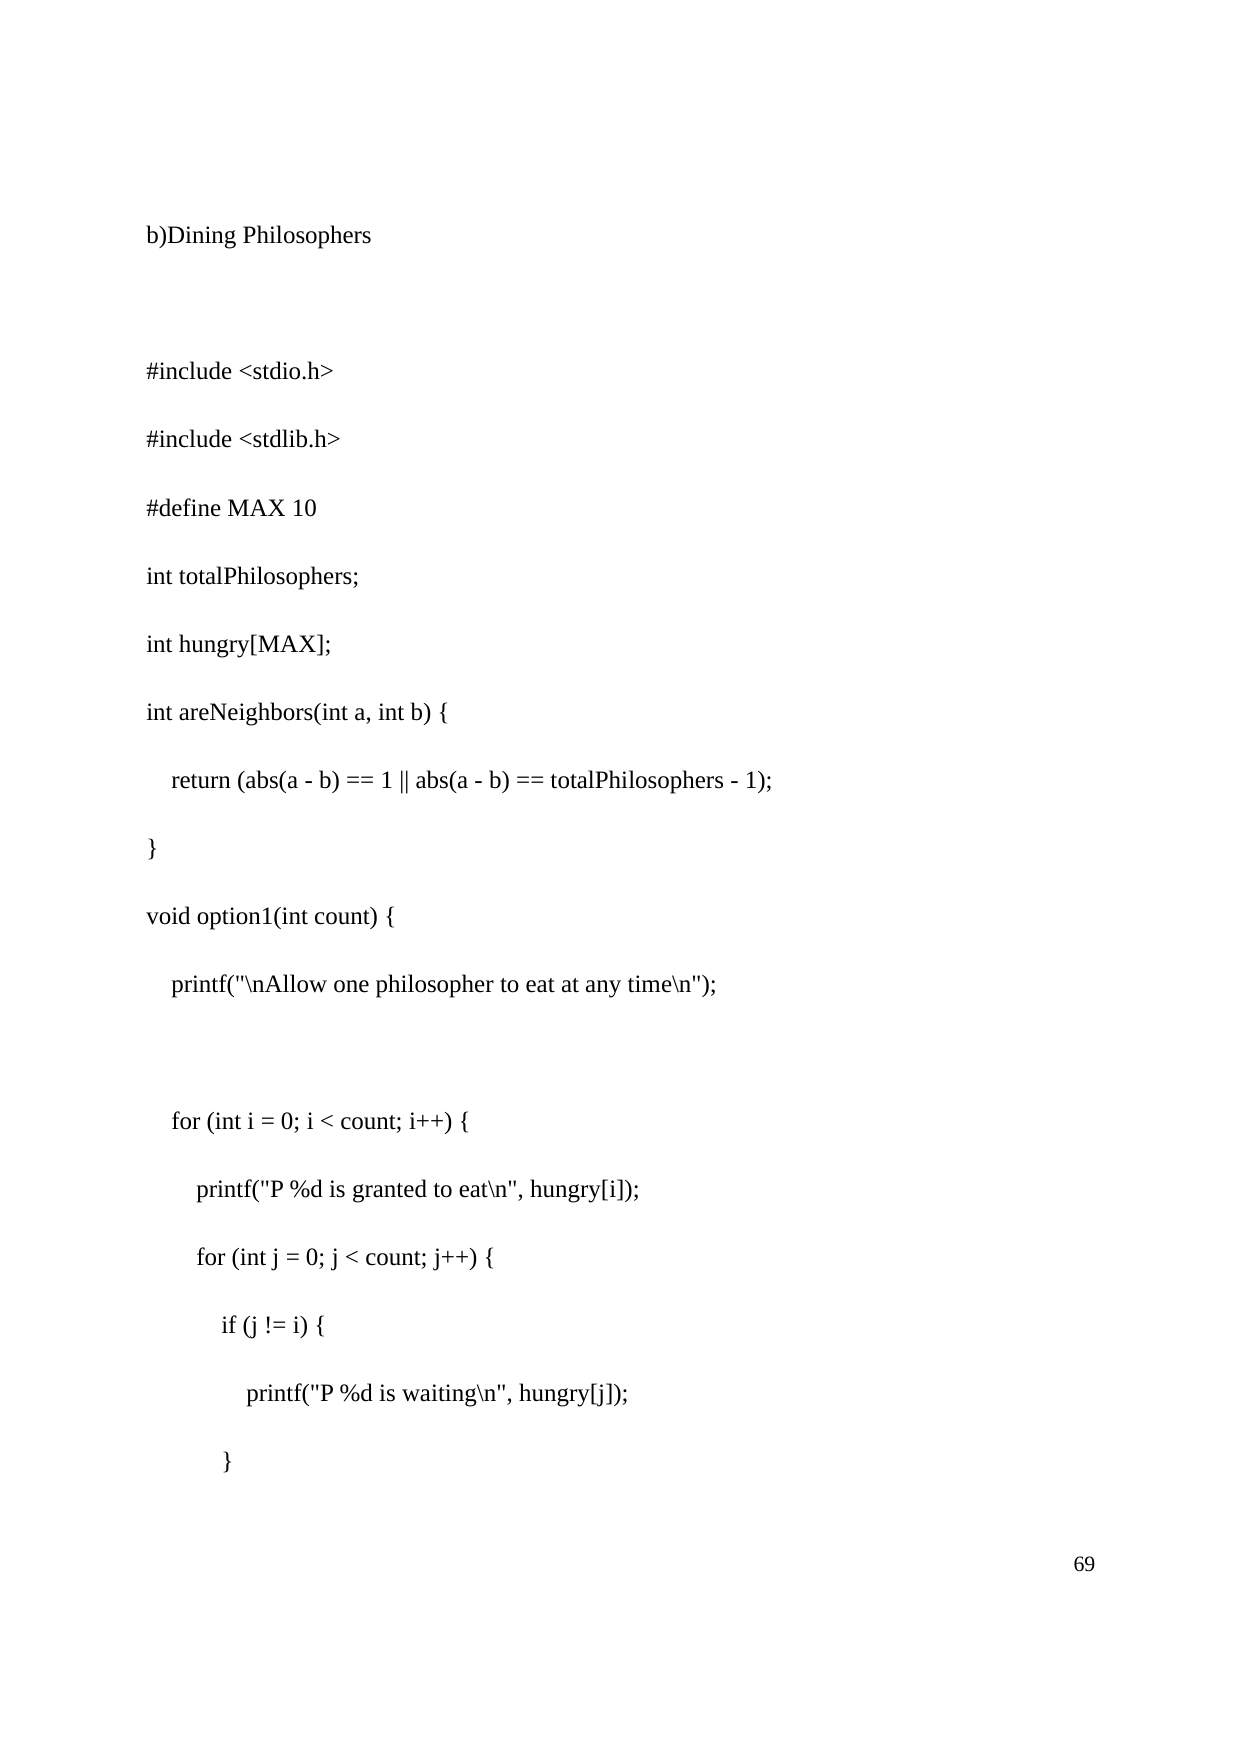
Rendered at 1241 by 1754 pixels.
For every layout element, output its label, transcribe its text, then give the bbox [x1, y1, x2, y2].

text #include <stdlib.h> [146, 424, 1102, 453]
text } [146, 1446, 1102, 1475]
text int areNeighbors(int a, int b) { [146, 697, 1102, 726]
text printf("P %d is waiting\n", hungry[j]); [146, 1378, 1102, 1407]
text } [146, 833, 1102, 862]
text int totalPhilosophers; [146, 561, 1102, 589]
text b)Dining Philosophers [146, 220, 1102, 249]
text return (abs(a - b) == 1 || abs(a - b) == totalPhilosophers - 1); [146, 765, 1102, 794]
text int hungry[MAX]; [146, 629, 1102, 658]
text #define MAX 10 [146, 493, 1102, 521]
text if (j != i) { [146, 1310, 1102, 1339]
text void option1(int count) { [146, 901, 1102, 930]
text #include <stdio.h> [146, 356, 1102, 385]
text for (int i = 0; i < count; i++) { [146, 1106, 1102, 1134]
text printf("P %d is granted to eat\n", hungry[i]); [146, 1174, 1102, 1203]
text printf("\nAllow one philosopher to eat at any time\n"); [146, 969, 1102, 998]
text for (int j = 0; j < count; j++) { [146, 1242, 1102, 1271]
